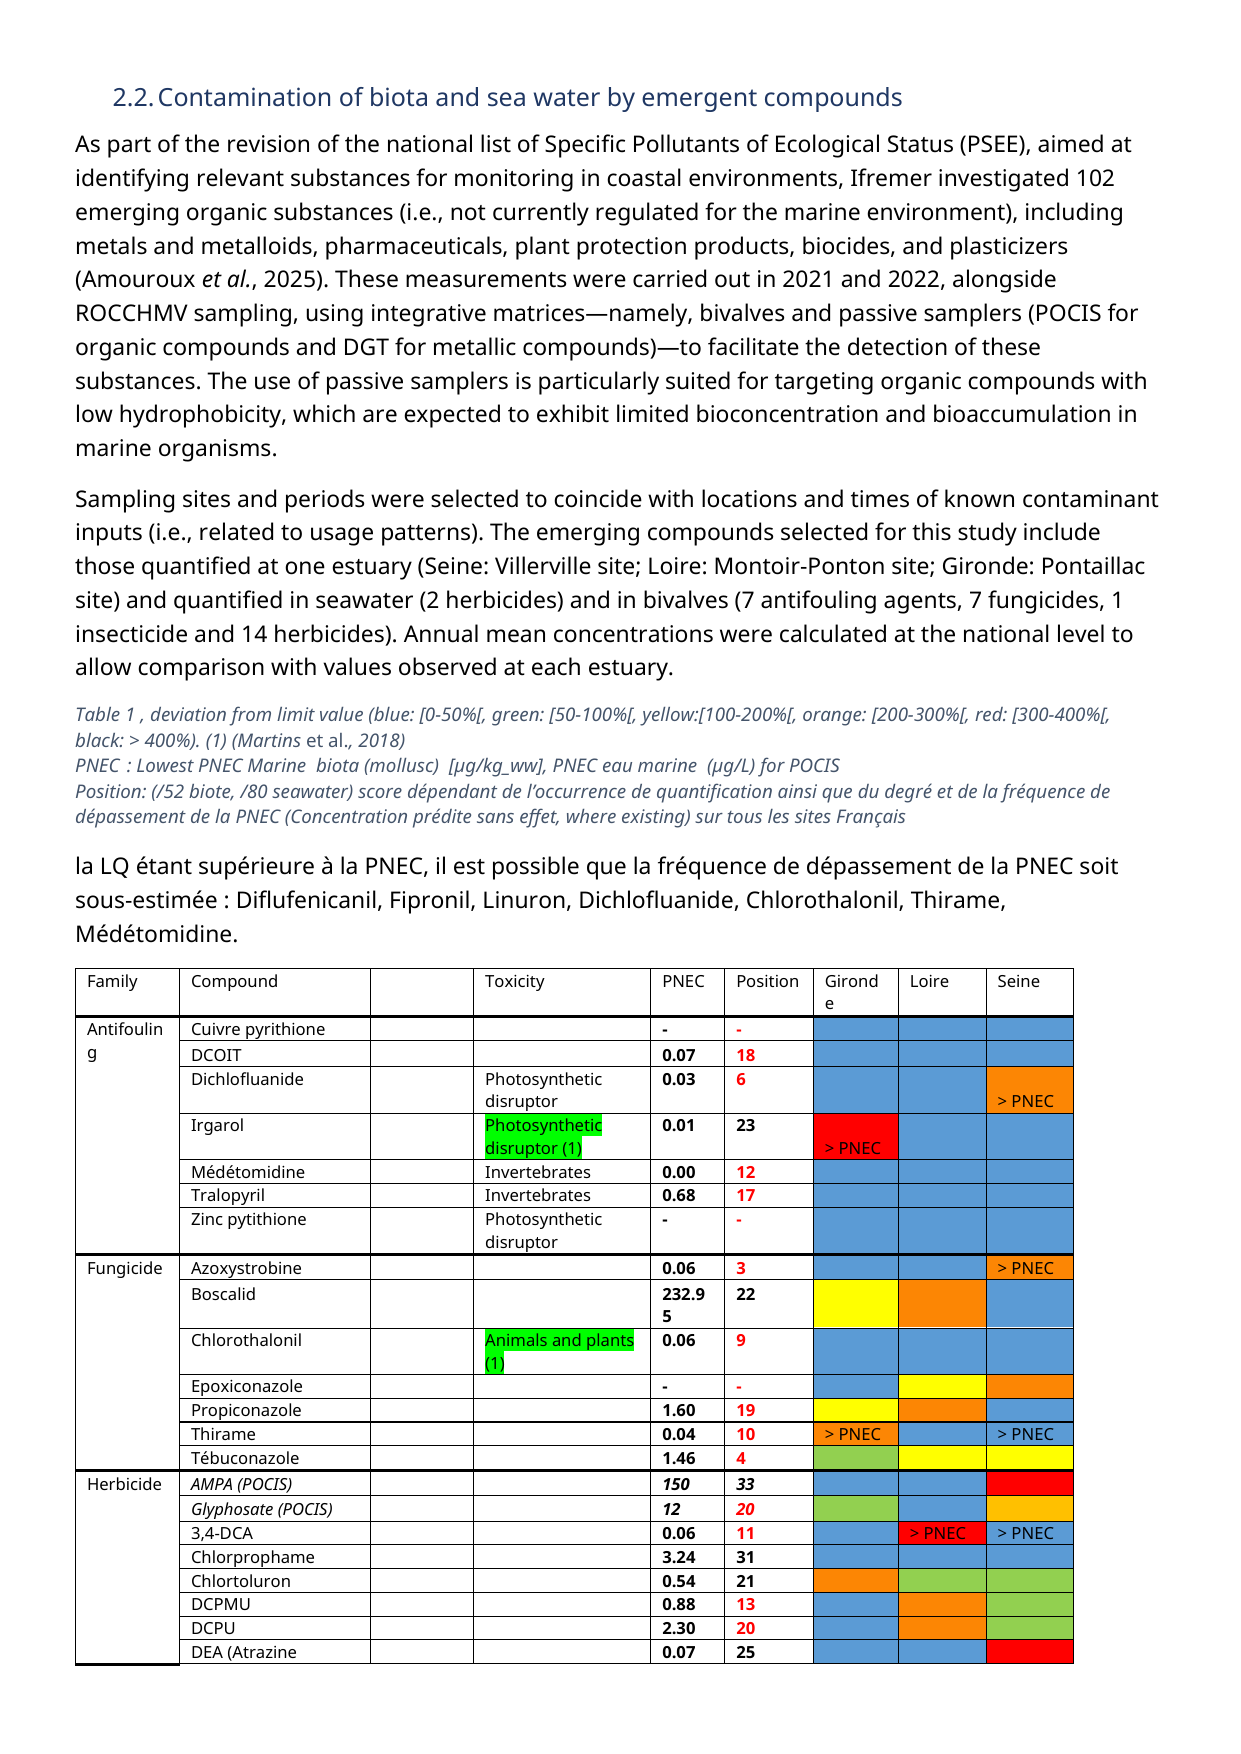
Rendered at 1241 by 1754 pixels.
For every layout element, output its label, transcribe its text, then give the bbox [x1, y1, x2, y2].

table_header Gironde [814, 969, 898, 1014]
table_header Toxicity [474, 969, 650, 1014]
table_cell - [725, 1375, 813, 1398]
table_cell 25 [725, 1640, 813, 1663]
table_header PNEC [651, 969, 724, 1014]
table_cell [987, 1545, 1073, 1568]
table_header Seine [987, 969, 1073, 1014]
table_cell 3.24 [651, 1545, 724, 1568]
table_cell 0.04 [651, 1423, 724, 1445]
table_cell [371, 1496, 473, 1521]
table_cell [987, 1446, 1073, 1469]
table_cell [899, 1375, 986, 1398]
table_cell [987, 1472, 1073, 1495]
table_cell [899, 1545, 986, 1568]
table_cell [474, 1593, 650, 1616]
table_cell Herbicide [76, 1472, 179, 1663]
table_cell 1.46 [651, 1446, 724, 1469]
table_cell Photosynthetic disruptor (1) [582, 1114, 650, 1159]
table_cell [899, 1208, 986, 1253]
table_cell 21 [725, 1569, 813, 1592]
table_cell 11 [725, 1522, 813, 1544]
table_cell [371, 1640, 473, 1663]
table_cell [899, 1617, 986, 1639]
table_cell Cuivre pyrithione [180, 1018, 370, 1040]
table_cell 19 [725, 1399, 813, 1421]
table_cell [474, 1569, 650, 1592]
table_header Position [725, 969, 813, 1014]
table_cell [814, 1018, 898, 1040]
table_cell [899, 1569, 986, 1592]
table_cell 17 [725, 1184, 813, 1207]
table_cell 23 [725, 1114, 813, 1159]
table_cell Invertebrates [474, 1184, 650, 1207]
table_cell 12 [725, 1160, 813, 1183]
table_cell [814, 1208, 898, 1253]
table_cell [814, 1184, 898, 1207]
table_cell [371, 1208, 473, 1253]
table_cell [371, 1617, 473, 1639]
table_cell DCOIT [180, 1041, 370, 1066]
table_cell [371, 1522, 473, 1544]
table_cell [814, 1496, 898, 1521]
table_cell 0.06 [651, 1256, 724, 1279]
table_cell 0.01 [651, 1114, 724, 1159]
table_cell > PNEC [987, 1256, 1073, 1279]
table_cell Thirame [180, 1423, 370, 1445]
table_cell 0.06 [651, 1522, 724, 1544]
table_cell [987, 1569, 1073, 1592]
table_cell 0.07 [651, 1640, 724, 1663]
table_cell [814, 1472, 898, 1495]
table_cell [814, 1399, 898, 1421]
table_cell [987, 1593, 1073, 1616]
table_cell [371, 1446, 473, 1469]
table_cell [371, 1018, 473, 1040]
table_cell [371, 1423, 473, 1445]
table_cell - [651, 1375, 724, 1398]
table_cell [987, 1114, 1073, 1159]
table_cell Animals and plants (1) [504, 1329, 650, 1374]
table_cell [814, 1617, 898, 1639]
text Sampling sites and periods were selected to coincide with locations and times of known contaminant inputs (i.e., related to usage patterns). The emerging compounds selected for this study include those quantified at one estuary (Seine: Villerville site; Loire: Montoir-Ponton site; Gironde: Pontaillac site) and quantified in seawater (2 herbicides) and in bivalves (7 antifouling agents, 7 fungicides, 1 insecticide and 14 herbicides). Annual mean concentrations were calculated at the national level to allow comparison with values observed at each estuary. [75, 483, 1165, 683]
table_cell [899, 1593, 986, 1616]
table_cell [371, 1160, 473, 1183]
table_header Loire [899, 969, 986, 1014]
table_cell [814, 1256, 898, 1279]
table_cell Epoxiconazole [180, 1375, 370, 1398]
table_cell [474, 1496, 650, 1521]
table_cell 0.06 [651, 1329, 724, 1374]
table_cell [371, 1593, 473, 1616]
table_cell [814, 1160, 898, 1183]
table_cell [987, 1018, 1073, 1040]
text la LQ étant supérieure à la PNEC, il est possible que la fréquence de dépassement de la PNEC soit sous‐estimée : Diflufenicanil, Fipronil, Linuron, Dichlofluanide, Chlorothalonil, Thirame, Médétomidine. [75, 850, 1165, 949]
table_cell 20 [725, 1496, 813, 1521]
table_cell Azoxystrobine [180, 1256, 370, 1279]
table_cell [814, 1280, 898, 1327]
table_cell 12 [651, 1496, 724, 1521]
table_cell [987, 1375, 1073, 1398]
table_cell > PNEC [814, 1423, 898, 1445]
table_cell 22 [725, 1280, 813, 1327]
table_cell [371, 1041, 473, 1066]
table_cell - [651, 1208, 724, 1253]
table_cell 232.95 [651, 1280, 724, 1327]
table_cell [474, 1280, 650, 1327]
table_cell [814, 1593, 898, 1616]
table_cell > PNEC [987, 1423, 1073, 1445]
table_cell 13 [725, 1593, 813, 1616]
table_cell [987, 1399, 1073, 1421]
table_cell 9 [725, 1329, 813, 1374]
table_cell 0.07 [651, 1041, 724, 1066]
table_cell Zinc pytithione [180, 1208, 370, 1253]
table_cell [899, 1041, 986, 1066]
table_cell [899, 1160, 986, 1183]
text As part of the revision of the national list of Specific Pollutants of Ecological Status (PSEE), aimed at identifying relevant substances for monitoring in coastal environments, Ifremer investigated 102 emerging organic substances (i.e., not currently regulated for the marine environment), including metals and metalloids, pharmaceuticals, plant protection products, biocides, and plasticizers (Amouroux et al., 2025). These measurements were carried out in 2021 and 2022, alongside ROCCHMV sampling, using integrative matrices—namely, bivalves and passive samplers (POCIS for organic compounds and DGT for metallic compounds)—to facilitate the detection of these substances. The use of passive samplers is particularly suited for targeting organic compounds with low hydrophobicity, which are expected to exhibit limited bioconcentration and bioaccumulation in marine organisms. [75, 128, 1165, 463]
table_cell [987, 1617, 1073, 1639]
table_cell [474, 1522, 650, 1544]
table_cell Irgarol [180, 1114, 370, 1159]
table_cell 4 [725, 1446, 813, 1469]
table_cell [987, 1640, 1073, 1663]
table_cell 0.68 [651, 1184, 724, 1207]
table_cell [814, 1041, 898, 1066]
table_cell [814, 1446, 898, 1469]
table_cell Fungicide [76, 1256, 179, 1469]
table_cell [371, 1067, 473, 1113]
table_cell 150 [651, 1472, 724, 1495]
table_cell [987, 1041, 1073, 1066]
table_cell [987, 1208, 1073, 1253]
table_cell [814, 1545, 898, 1568]
table_cell [474, 1423, 650, 1445]
table_cell [371, 1545, 473, 1568]
table_cell [474, 1256, 650, 1279]
table_cell 20 [725, 1617, 813, 1639]
table_cell [474, 1617, 650, 1639]
table_cell [814, 1522, 898, 1544]
table_cell Photosynthetic disruptor [474, 1208, 650, 1253]
table_cell [474, 1446, 650, 1469]
table_cell > PNEC [987, 1522, 1073, 1544]
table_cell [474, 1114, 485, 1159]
table_cell [814, 1329, 898, 1374]
table_cell [371, 1256, 473, 1279]
table_cell - [651, 1018, 724, 1040]
table_cell Chlorothalonil [180, 1329, 370, 1374]
table_cell 3,4-DCA [180, 1522, 370, 1544]
table_cell [899, 1067, 986, 1113]
table_cell [474, 1399, 650, 1421]
table_cell [371, 1472, 473, 1495]
table_header [371, 969, 473, 1014]
table_cell Boscalid [180, 1280, 370, 1327]
table_cell [899, 1280, 986, 1327]
table_cell [899, 1399, 986, 1421]
table_cell [987, 1496, 1073, 1521]
table_cell > PNEC [899, 1522, 986, 1544]
table_cell 33 [725, 1472, 813, 1495]
table_cell Tébuconazole [180, 1446, 370, 1469]
table_cell Chlorprophame [180, 1545, 370, 1568]
table_cell Tralopyril [180, 1184, 370, 1207]
table_cell 0.88 [651, 1593, 724, 1616]
table_cell [987, 1329, 1073, 1374]
table_cell [371, 1399, 473, 1421]
table_cell 2.30 [651, 1617, 724, 1639]
table_cell 18 [725, 1041, 813, 1066]
table_cell [899, 1472, 986, 1495]
table_cell [814, 1067, 898, 1113]
table_cell [474, 1545, 650, 1568]
table_cell 1.60 [651, 1399, 724, 1421]
table_cell [371, 1569, 473, 1592]
table_cell [987, 1160, 1073, 1183]
table_cell Invertebrates [474, 1160, 650, 1183]
table_cell Propiconazole [180, 1399, 370, 1421]
table_cell 10 [725, 1423, 813, 1445]
table_cell [474, 1375, 650, 1398]
table_cell DCPU [180, 1617, 370, 1639]
table_cell [814, 1640, 898, 1663]
table_cell Glyphosate (POCIS) [180, 1496, 370, 1521]
table_cell Dichlofluanide [180, 1067, 370, 1113]
table_cell [814, 1375, 898, 1398]
table_header Compound [180, 969, 370, 1014]
table_cell [474, 1041, 650, 1066]
table_cell [899, 1018, 986, 1040]
table_cell [899, 1640, 986, 1663]
table_cell Médétomidine [180, 1160, 370, 1183]
table_cell 0.54 [651, 1569, 724, 1592]
table_cell [474, 1640, 650, 1663]
table_cell [814, 1569, 898, 1592]
table_cell > PNEC [814, 1114, 898, 1159]
table_cell AMPA (POCIS) [180, 1472, 370, 1495]
table_cell [371, 1184, 473, 1207]
table_cell [899, 1423, 986, 1445]
table_cell [899, 1114, 986, 1159]
table_cell [371, 1329, 473, 1374]
table_cell 31 [725, 1545, 813, 1568]
table_cell - [725, 1018, 813, 1040]
table_cell 3 [725, 1256, 813, 1279]
table_cell 6 [725, 1067, 813, 1113]
table_cell Chlortoluron [180, 1569, 370, 1592]
table_cell [899, 1329, 986, 1374]
table_cell [987, 1184, 1073, 1207]
table_cell [987, 1280, 1073, 1327]
table_cell [474, 1018, 650, 1040]
table_cell [899, 1184, 986, 1207]
text Table 1 , deviation from limit value (blue: [0-50%[, green: [50-100%[, yellow:[100-200%[, orange: [200-300%[, red: [300-400%[, black: > 400%). (1) (Martins et al., 2018) PNEC : Lowest PNEC Marine biota (mollusc) [μg/kg_ww], PNEC eau marine (μg/L) for POCIS Position: (/52 biote, /80 seawater) score dépendant de l’occurrence de quantification ainsi que du degré et de la fréquence de dépassement de la PNEC (Concentration prédite sans effet, where existing) sur tous les sites Français [75, 702, 1165, 829]
subtitle Contamination of biota and sea water by emergent compounds [112, 79, 1165, 113]
table_cell 0.00 [651, 1160, 724, 1183]
table_cell - [725, 1208, 813, 1253]
table_cell Photosynthetic disruptor [474, 1067, 650, 1113]
table_cell [899, 1496, 986, 1521]
table_header Family [76, 969, 179, 1014]
table_cell [899, 1256, 986, 1279]
table_cell [371, 1280, 473, 1327]
table_cell [474, 1472, 650, 1495]
table_cell 0.03 [651, 1067, 724, 1113]
table_cell [371, 1375, 473, 1398]
table_cell [371, 1114, 473, 1159]
table_cell DCPMU [180, 1593, 370, 1616]
table_cell [899, 1446, 986, 1469]
table_cell > PNEC [987, 1067, 1073, 1113]
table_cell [180, 1640, 370, 1663]
table_cell Antifouling [76, 1018, 179, 1253]
